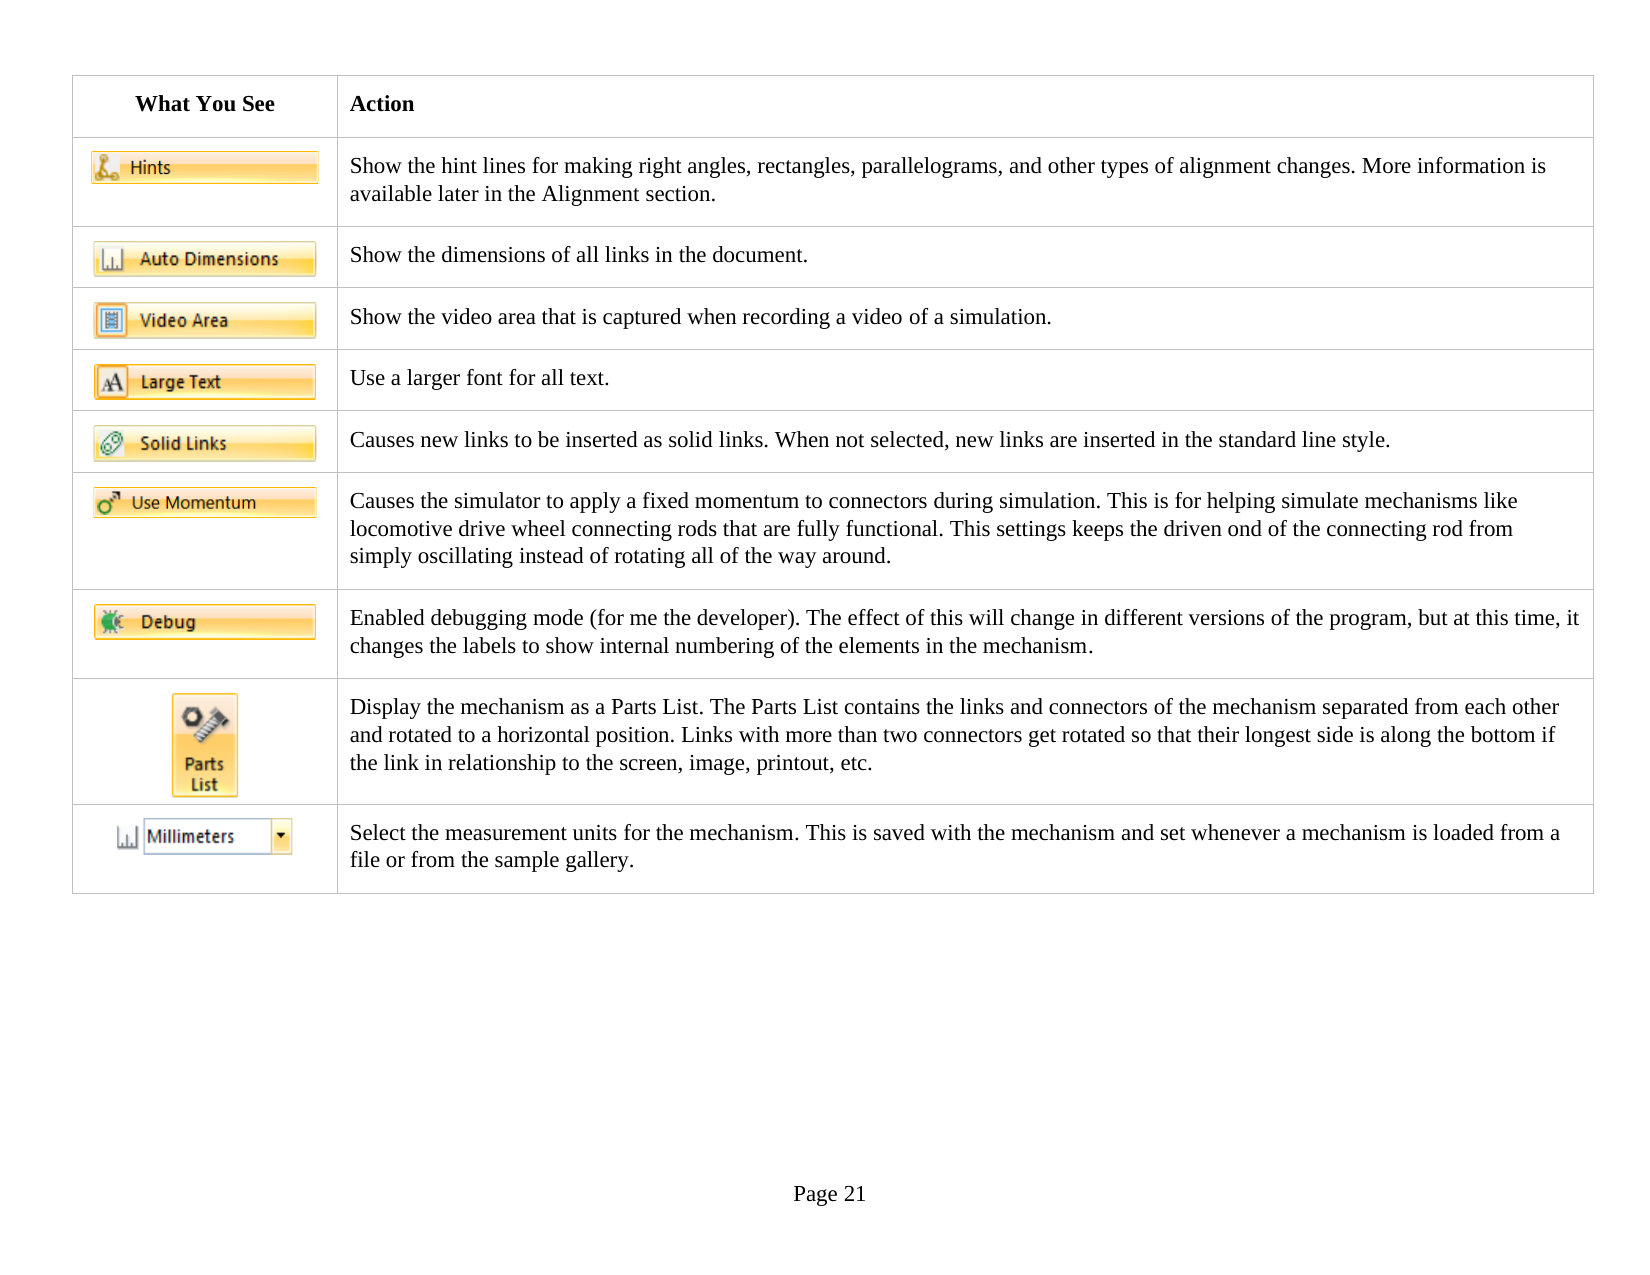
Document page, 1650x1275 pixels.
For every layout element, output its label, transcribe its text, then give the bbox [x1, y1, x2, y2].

picture [94, 364, 316, 400]
table_cell Causes the simulator to apply a fixed momentum to connectors during simulation. This is for helping simulate mechanisms like locomotive drive wheel connecting rods that are fully functional. This settings keeps the driven ond of the connecting rod from simply oscillating instead of rotating all of the way around. [338, 473, 1593, 589]
table_header What You See [73, 76, 337, 137]
table_cell [73, 805, 337, 893]
table_cell Causes new links to be inserted as solid links. When not selected, new links are inserted in the standard line style. [338, 411, 1593, 472]
picture [93, 425, 317, 462]
table_cell Show the hint lines for making right angles, rectangles, parallelograms, and other types of alignment changes. More information is available later in the Alignment section. [338, 138, 1593, 226]
picture [94, 604, 316, 640]
picture [117, 818, 293, 855]
picture [93, 487, 317, 518]
table_cell Use a larger font for all text. [338, 350, 1593, 410]
table_cell [73, 350, 337, 410]
table_cell [73, 288, 337, 349]
table_cell Show the video area that is captured when recording a video of a simulation. [338, 288, 1593, 349]
table_cell [73, 411, 337, 472]
table_cell Select the measurement units for the mechanism. This is saved with the mechanism and set whenever a mechanism is loaded from a file or from the sample gallery. [338, 805, 1593, 893]
table_cell Enabled debugging mode (for me the developer). The effect of this will change in different versions of the program, but at this time, it changes the labels to show internal numbering of the elements in the mechanism. [338, 590, 1593, 678]
picture [171, 693, 239, 798]
picture [93, 241, 317, 277]
table_cell [73, 227, 337, 287]
table_cell Display the mechanism as a Parts List. The Parts List contains the links and connectors of the mechanism separated from each other and rotated to a horizontal position. Links with more than two connectors get rotated so that their longest side is along the bottom if the link in relationship to the screen, image, printout, etc. [338, 679, 1593, 803]
table_cell [73, 473, 337, 589]
table_header Action [338, 76, 1593, 137]
table_cell Show the dimensions of all links in the document. [338, 227, 1593, 287]
table_cell [73, 679, 337, 803]
table_cell [73, 590, 337, 678]
picture [93, 302, 317, 339]
table_cell [73, 138, 337, 226]
picture [91, 151, 319, 184]
